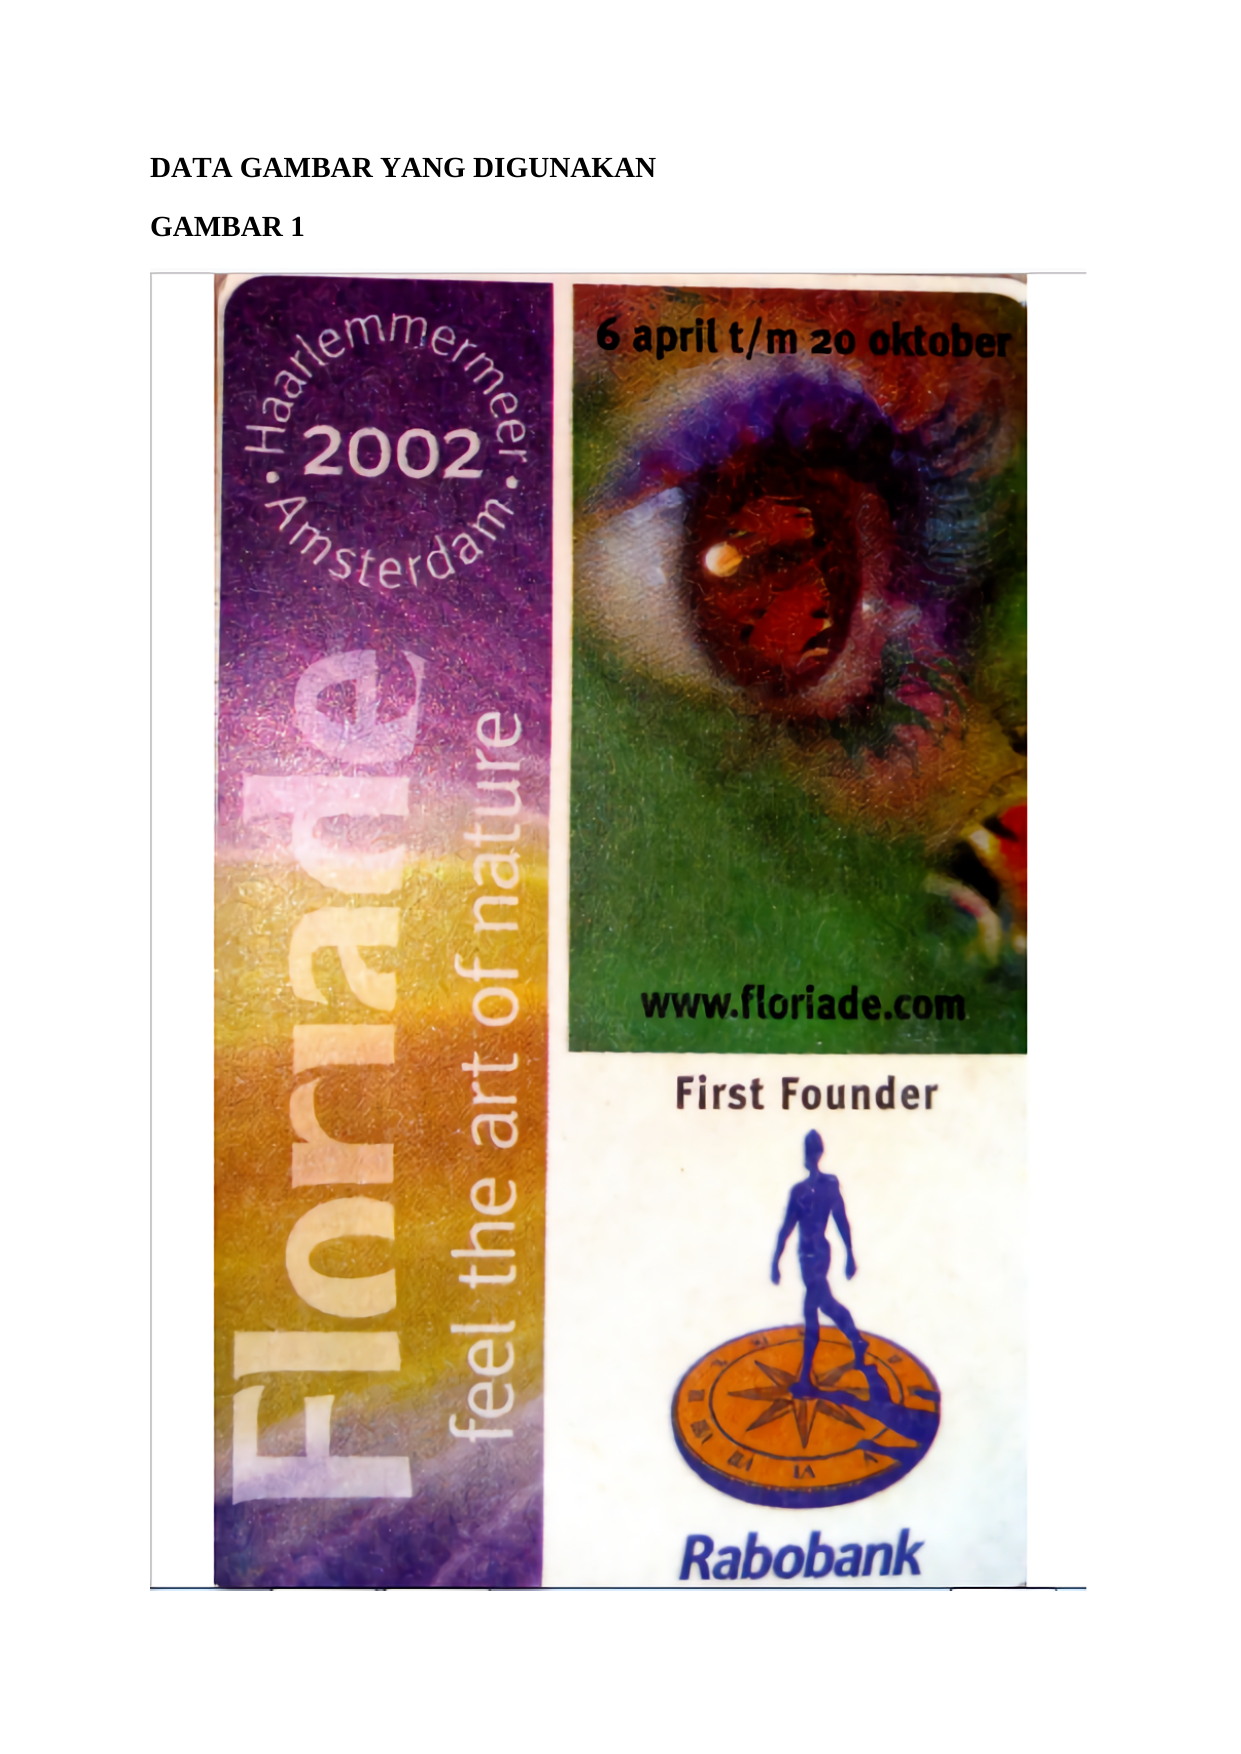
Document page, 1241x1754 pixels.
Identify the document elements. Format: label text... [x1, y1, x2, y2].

picture [150, 268, 1087, 1591]
text DATA GAMBAR YANG DIGUNAKAN [150, 150, 1090, 183]
text GAMBAR 1 [150, 209, 1090, 243]
